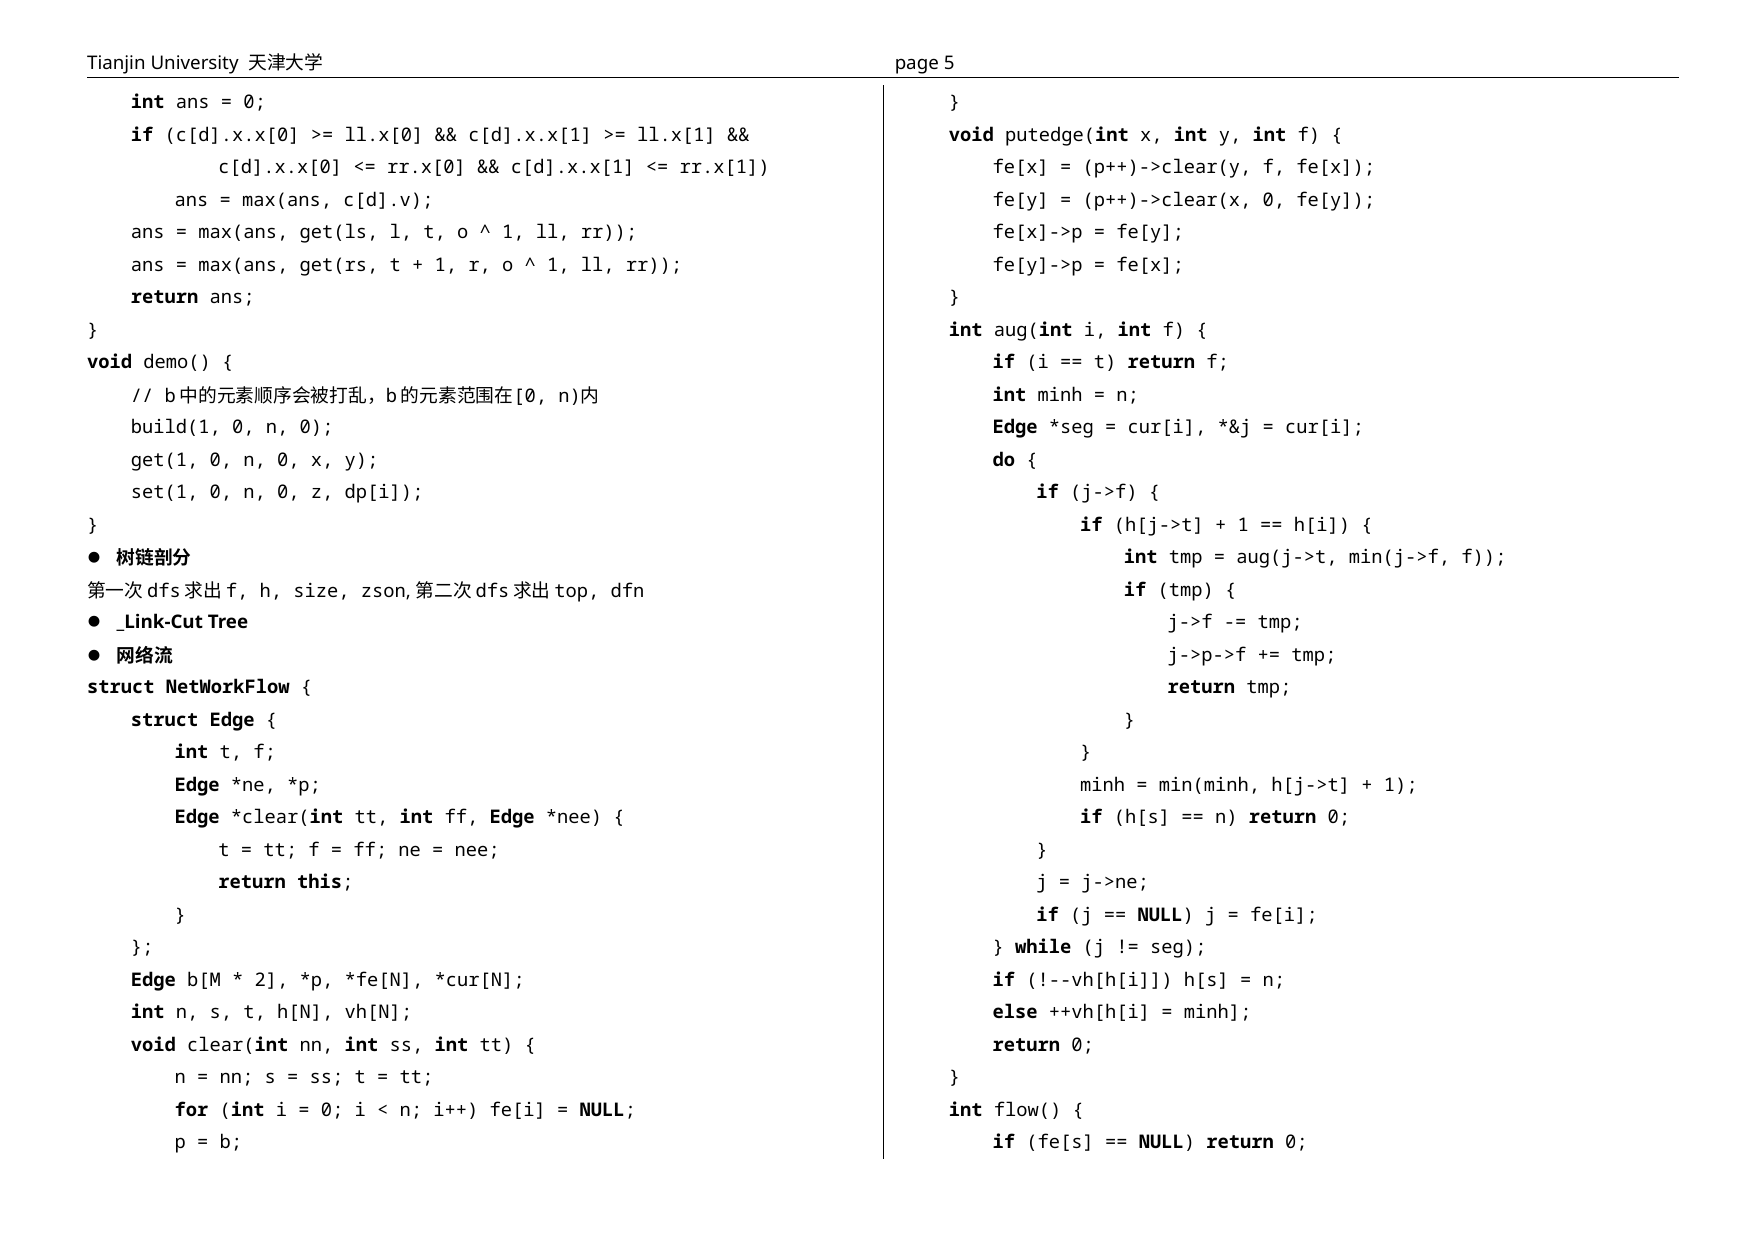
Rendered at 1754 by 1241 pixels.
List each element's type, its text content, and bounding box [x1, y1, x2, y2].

text p = b; [87, 1125, 861, 1158]
text } [905, 735, 1679, 768]
text } [87, 313, 861, 345]
text ans = max(ans, c[d].v); [87, 183, 861, 215]
text int t, f; [87, 735, 861, 768]
text int minh = n; [905, 378, 1679, 410]
text } [905, 833, 1679, 865]
text set(1, 0, n, 0, z, dp[i]); [87, 475, 861, 508]
text } [905, 280, 1679, 313]
text return 0; [905, 1028, 1679, 1060]
text Edge *ne, *p; [87, 768, 861, 800]
text } [905, 1060, 1679, 1093]
text } [905, 85, 1679, 118]
text if (j->f) { [905, 475, 1679, 508]
text return tmp; [905, 670, 1679, 703]
text struct NetWorkFlow { [87, 670, 861, 703]
text fe[x]->p = fe[y]; [905, 215, 1679, 248]
text n = nn; s = ss; t = tt; [87, 1060, 861, 1093]
text t = tt; f = ff; ne = nee; [87, 833, 861, 865]
text fe[y] = (p++)->clear(x, 0, fe[y]); [905, 183, 1679, 215]
text if (!--vh[h[i]]) h[s] = n; [905, 963, 1679, 995]
text get(1, 0, n, 0, x, y); [87, 443, 861, 475]
text ans = max(ans, get(ls, l, t, o ^ 1, ll, rr)); [87, 215, 861, 248]
text void putedge(int x, int y, int f) { [905, 118, 1679, 150]
subtitle _Link-Cut Tree [87, 605, 861, 638]
text if (i == t) return f; [905, 345, 1679, 378]
text c[d].x.x[0] <= rr.x[0] && c[d].x.x[1] <= rr.x[1]) [87, 150, 861, 183]
text int tmp = aug(j->t, min(j->f, f)); [905, 540, 1679, 573]
text Edge *clear(int tt, int ff, Edge *nee) { [87, 800, 861, 833]
text void demo() { [87, 345, 861, 378]
text }; [87, 930, 861, 963]
text j->p->f += tmp; [905, 638, 1679, 670]
text if (j == NULL) j = fe[i]; [905, 898, 1679, 930]
text j->f -= tmp; [905, 605, 1679, 638]
text } while (j != seg); [905, 930, 1679, 963]
text void clear(int nn, int ss, int tt) { [87, 1028, 861, 1060]
text Edge *seg = cur[i], *&j = cur[i]; [905, 410, 1679, 443]
text return this; [87, 865, 861, 898]
subtitle 树链剖分 [87, 540, 861, 573]
text else ++vh[h[i] = minh]; [905, 995, 1679, 1028]
text if (h[j->t] + 1 == h[i]) { [905, 508, 1679, 540]
text for (int i = 0; i < n; i++) fe[i] = NULL; [87, 1093, 861, 1125]
text build(1, 0, n, 0); [87, 410, 861, 443]
text if (h[s] == n) return 0; [905, 800, 1679, 833]
text if (c[d].x.x[0] >= ll.x[0] && c[d].x.x[1] >= ll.x[1] && [87, 118, 861, 150]
text 第一次dfs求出f, h, size, zson, 第二次dfs求出top, dfn [87, 573, 861, 605]
text } [87, 508, 861, 540]
text fe[y]->p = fe[x]; [905, 248, 1679, 280]
text // b中的元素顺序会被打乱，b的元素范围在[0, n)内 [87, 378, 861, 410]
subtitle 网络流 [87, 638, 861, 670]
text minh = min(minh, h[j->t] + 1); [905, 768, 1679, 800]
text return ans; [87, 280, 861, 313]
text fe[x] = (p++)->clear(y, f, fe[x]); [905, 150, 1679, 183]
text int flow() { [905, 1093, 1679, 1125]
text j = j->ne; [905, 865, 1679, 898]
text if (tmp) { [905, 573, 1679, 605]
text int n, s, t, h[N], vh[N]; [87, 995, 861, 1028]
text struct Edge { [87, 703, 861, 735]
text int ans = 0; [87, 85, 861, 118]
text } [87, 898, 861, 930]
text } [905, 703, 1679, 735]
text int aug(int i, int f) { [905, 313, 1679, 345]
text do { [905, 443, 1679, 475]
text Edge b[M * 2], *p, *fe[N], *cur[N]; [87, 963, 861, 995]
text ans = max(ans, get(rs, t + 1, r, o ^ 1, ll, rr)); [87, 248, 861, 280]
text if (fe[s] == NULL) return 0; [905, 1125, 1679, 1158]
